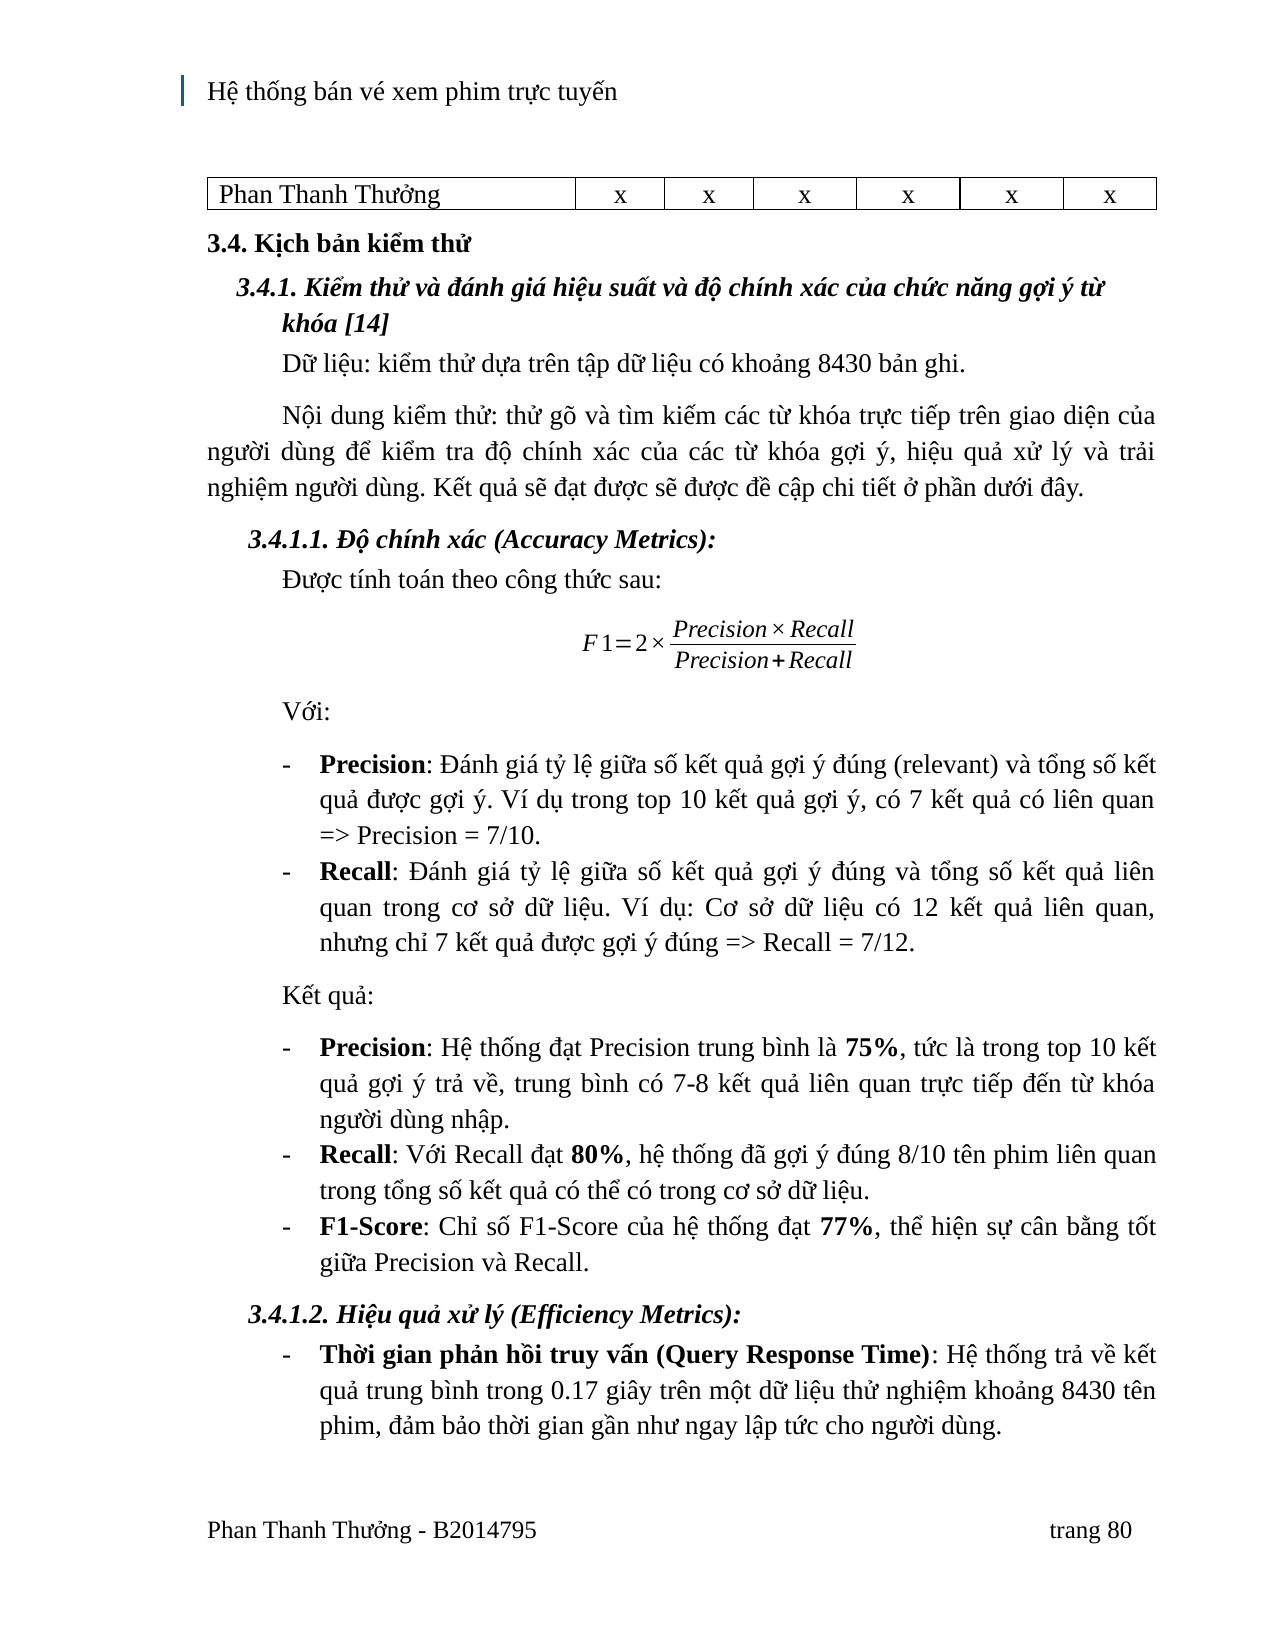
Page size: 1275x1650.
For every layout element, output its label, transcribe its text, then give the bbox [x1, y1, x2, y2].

subtitle Kịch bản kiểm thử [207, 227, 1157, 258]
list F1-Score: Chỉ số F1-Score của hệ thống đạt 77%, thể hiện sự cân bằng tốt giữa Precision và Recall. [282, 1210, 1157, 1277]
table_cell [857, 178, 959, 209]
subtitle Độ chính xác (Accuracy Metrics): [248, 523, 1157, 554]
list Thời gian phản hồi truy vấn (Query Response Time): Hệ thống trả về kết quả trung bình trong 0.17 giây trên một dữ liệu thử nghiệm khoảng 8430 tên phim, đảm bảo thời gian gần như ngay lập tức cho người dùng. [282, 1338, 1157, 1441]
text Nội dung kiểm thử: thử gõ và tìm kiếm các từ khóa trực tiếp trên giao diện của người dùng để kiểm tra độ chính xác của các từ khóa gợi ý, hiệu quả xử lý và trải nghiệm người dùng. Kết quả sẽ đạt được sẽ được đề cập chi tiết ở phần dưới đây. [207, 399, 1157, 502]
subtitle Kiểm thử và đánh giá hiệu suất và độ chính xác của chức năng gợi ý từ khóa [14] [236, 271, 1157, 338]
list Recall: Với Recall đạt 80%, hệ thống đã gợi ý đúng 8/10 tên phim liên quan trong tổng số kết quả có thể có trong cơ sở dữ liệu. [282, 1138, 1157, 1205]
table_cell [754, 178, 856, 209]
list Precision: Hệ thống đạt Precision trung bình là 75%, tức là trong top 10 kết quả gợi ý trả về, trung bình có 7-8 kết quả liên quan trực tiếp đến từ khóa người dùng nhập. [282, 1031, 1157, 1134]
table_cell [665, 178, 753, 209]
text Dữ liệu: kiểm thử dựa trên tập dữ liệu có khoảng 8430 bản ghi. [207, 347, 1157, 378]
subtitle Hiệu quả xử lý (Efficiency Metrics): [248, 1298, 1157, 1329]
text Được tính toán theo công thức sau: [207, 563, 1157, 594]
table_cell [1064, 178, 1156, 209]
text Với: [207, 696, 1157, 727]
list Recall: Đánh giá tỷ lệ giữa số kết quả gợi ý đúng và tổng số kết quả liên quan trong cơ sở dữ liệu. Ví dụ: Cơ sở dữ liệu có 12 kết quả liên quan, nhưng chỉ 7 kết quả được gợi ý đúng => Recall = 7/12. [282, 855, 1157, 958]
text Kết quả: [282, 979, 1157, 1010]
list Precision: Đánh giá tỷ lệ giữa số kết quả gợi ý đúng (relevant) và tổng số kết quả được gợi ý. Ví dụ trong top 10 kết quả gợi ý, có 7 kết quả có liên quan => Precision = 7/10. [282, 748, 1157, 851]
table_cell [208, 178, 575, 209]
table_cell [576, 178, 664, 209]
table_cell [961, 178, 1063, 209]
